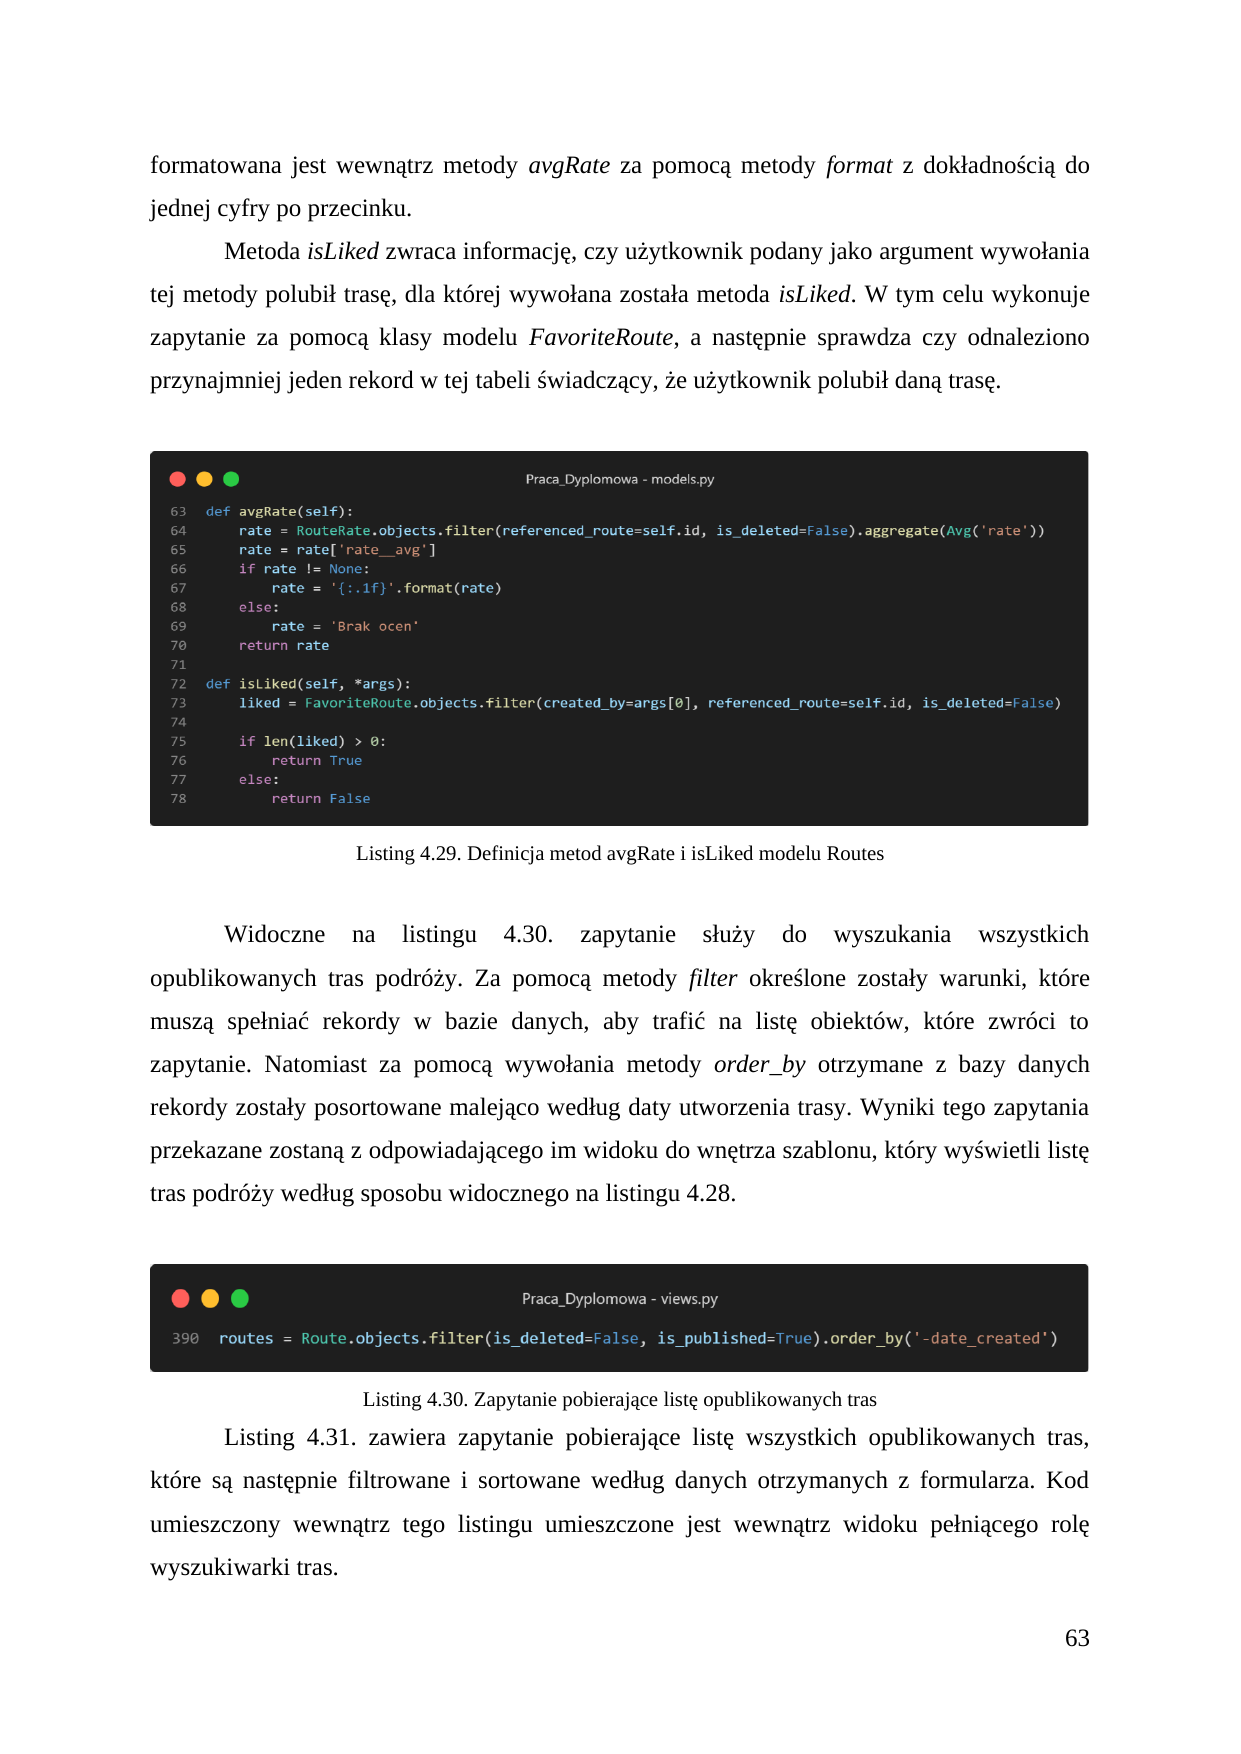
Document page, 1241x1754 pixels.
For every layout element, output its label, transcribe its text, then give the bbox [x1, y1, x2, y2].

picture [150, 1264, 1089, 1372]
picture [150, 451, 1089, 826]
list Listing 4.29. Definicja metod avgRate i isLiked modelu Routes [150, 840, 1090, 864]
text Widoczne na listingu 4.30. zapytanie służy do wyszukania wszystkich opublikowanych tras podróży. Za pomocą metody filter określone zostały warunki, które muszą spełniać rekordy w bazie danych, aby trafić na listę obiektów, które zwróci to zapytanie. Natomiast za pomocą wywołania metody order_by otrzymane z bazy danych rekordy zostały posortowane malejąco według daty utworzenia trasy. Wyniki tego zapytania przekazane zostaną z odpowiadającego im widoku do wnętrza szablonu, który wyświetli listę tras podróży według sposobu widocznego na listingu 4.28. [150, 919, 1090, 1207]
text Metoda isLiked zwraca informację, czy użytkownik podany jako argument wywołania tej metody polubił trasę, dla której wywołana została metoda isLiked. W tym celu wykonuje zapytanie za pomocą klasy modelu FavoriteRoute, a następnie sprawdza czy odnaleziono przynajmniej jeden rekord w tej tabeli świadczący, że użytkownik polubił daną trasę. [150, 236, 1090, 394]
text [150, 150, 1090, 222]
list Listing 4.30. Zapytanie pobierające listę opublikowanych tras [150, 1386, 1090, 1411]
text Listing 4.31. zawiera zapytanie pobierające listę wszystkich opublikowanych tras, które są następnie filtrowane i sortowane według danych otrzymanych z formularza. Kod umieszczony wewnątrz tego listingu umieszczone jest wewnątrz widoku pełniącego rolę wyszukiwarki tras. [150, 1422, 1090, 1581]
